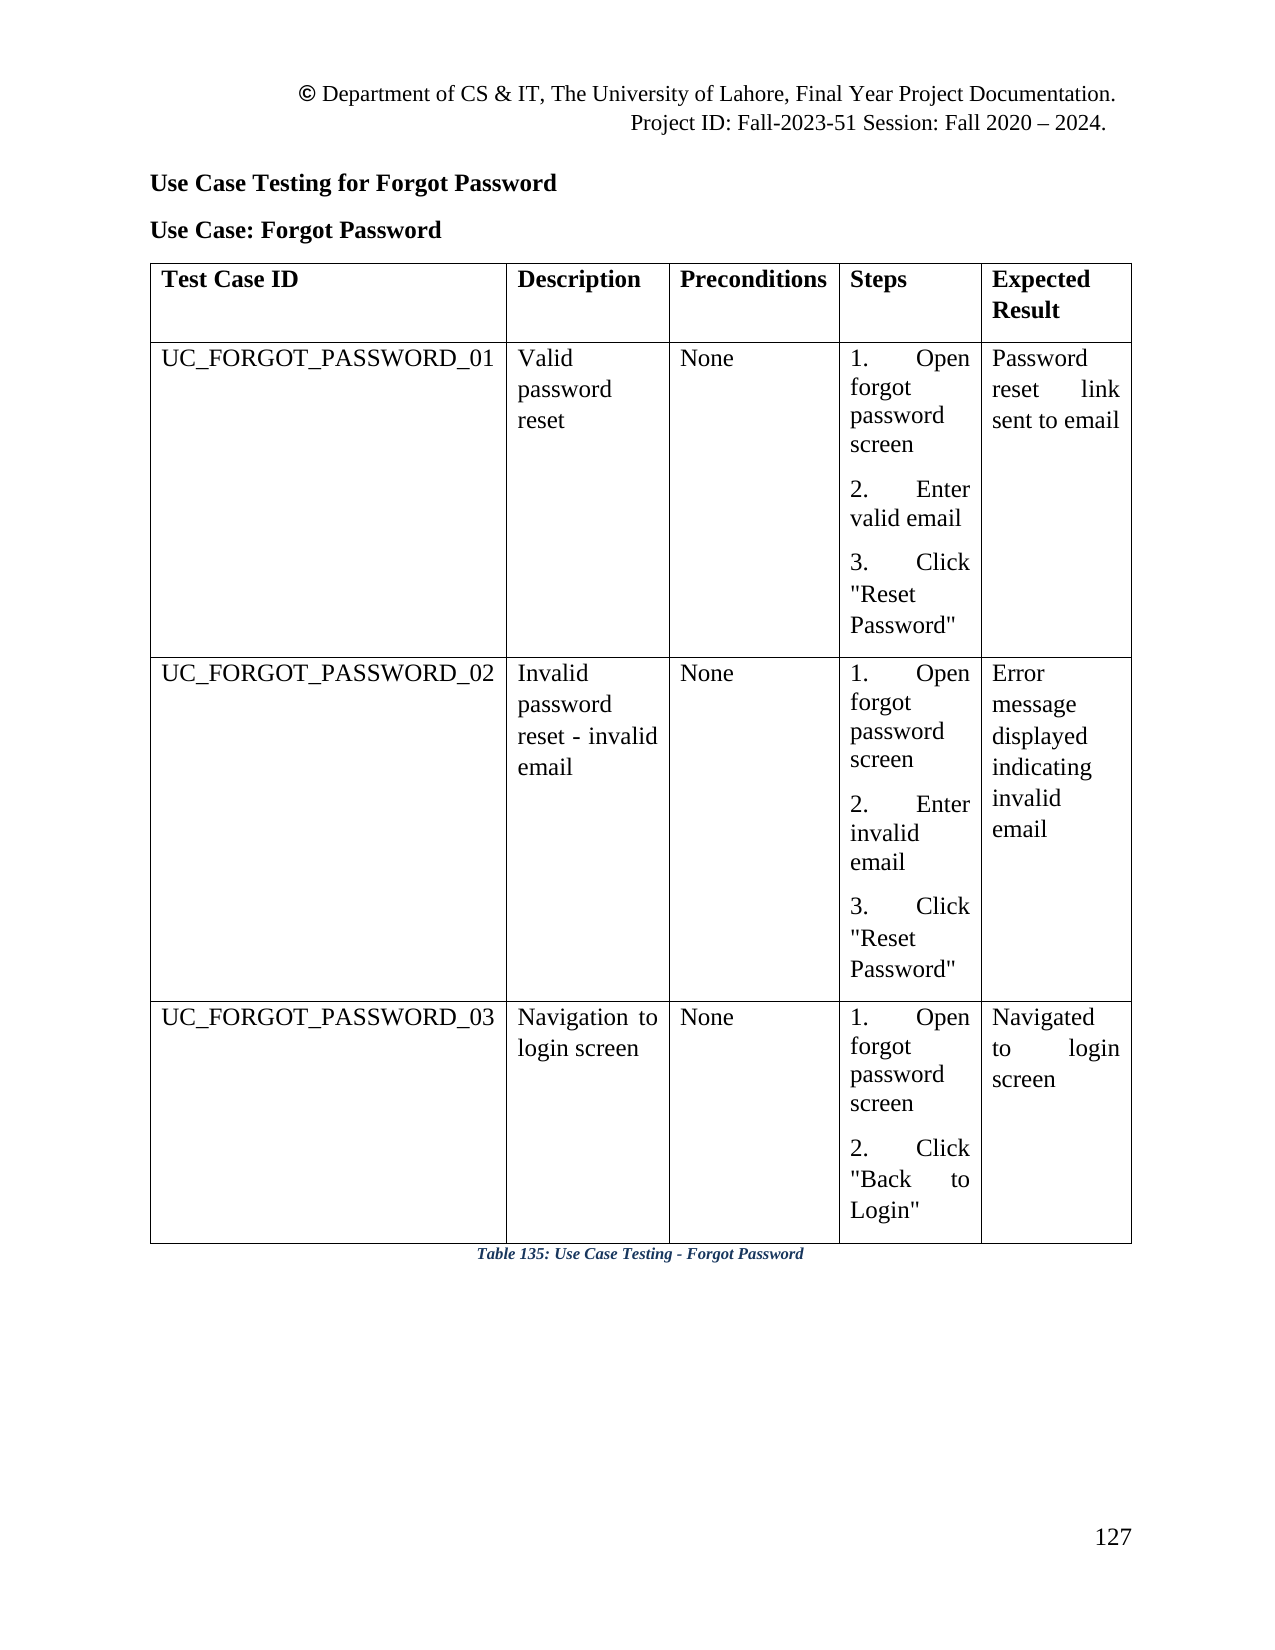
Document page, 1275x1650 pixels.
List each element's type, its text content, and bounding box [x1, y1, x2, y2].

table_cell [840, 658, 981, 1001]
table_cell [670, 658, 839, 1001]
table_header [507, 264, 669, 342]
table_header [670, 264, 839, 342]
text Use Case: Forgot Password [149, 215, 1132, 244]
subtitle Table 135: Use Case Testing - Forgot Password [150, 1244, 1132, 1263]
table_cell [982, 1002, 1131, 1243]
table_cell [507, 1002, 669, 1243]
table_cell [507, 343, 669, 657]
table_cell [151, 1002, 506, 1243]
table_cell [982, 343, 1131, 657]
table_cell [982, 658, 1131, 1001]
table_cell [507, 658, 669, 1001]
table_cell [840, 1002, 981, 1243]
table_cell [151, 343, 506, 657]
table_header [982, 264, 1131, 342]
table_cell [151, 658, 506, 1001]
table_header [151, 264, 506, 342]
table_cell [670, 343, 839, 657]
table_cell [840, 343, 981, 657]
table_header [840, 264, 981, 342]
text Use Case Testing for Forgot Password [149, 168, 1132, 197]
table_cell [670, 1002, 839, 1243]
